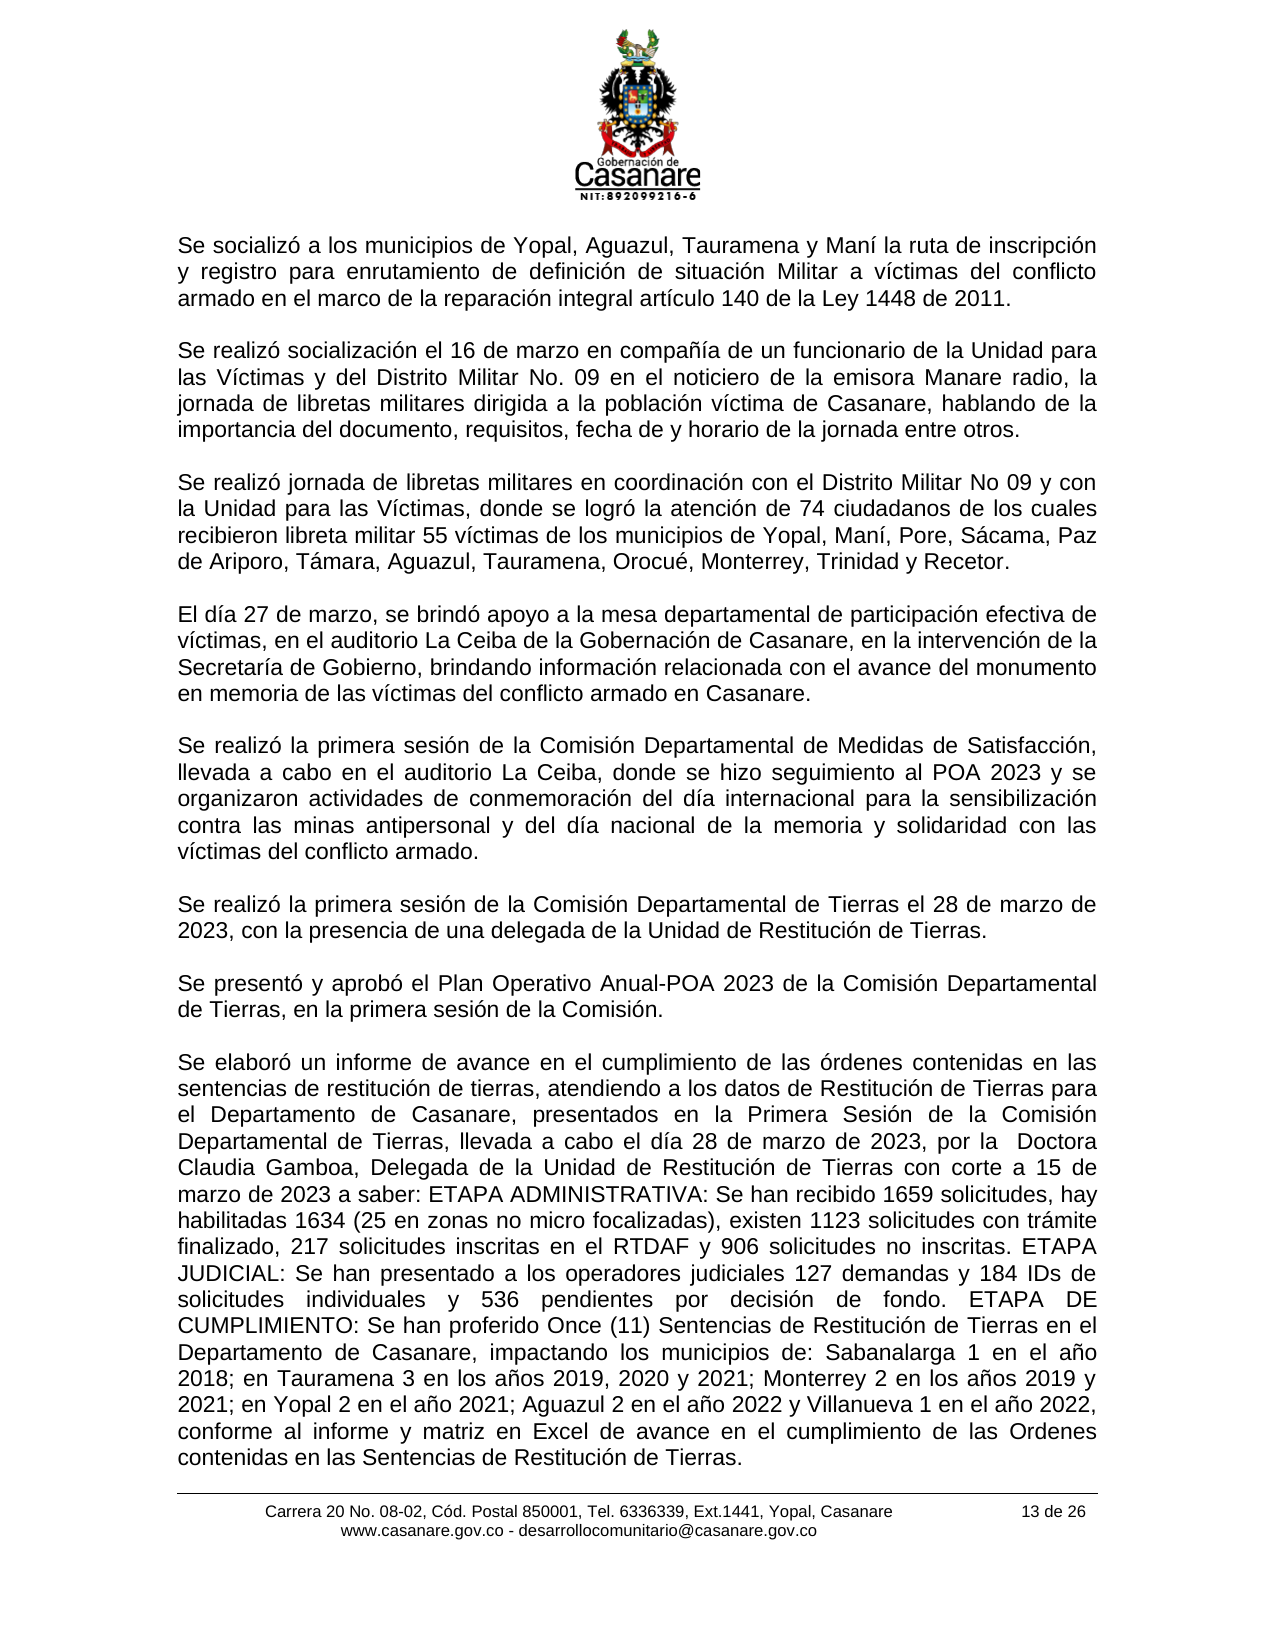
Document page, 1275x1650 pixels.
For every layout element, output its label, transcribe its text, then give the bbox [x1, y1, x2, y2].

text El día 27 de marzo, se brindó apoyo a la mesa departamental de participación efectiva de víctimas, en el auditorio La Ceiba de la Gobernación de Casanare, en la intervención de la Secretaría de Gobierno, brindando información relacionada con el avance del monumento en memoria de las víctimas del conflicto armado en Casanare. [177, 601, 1098, 706]
text Se socializó a los municipios de Yopal, Aguazul, Tauramena y Maní la ruta de inscripción y registro para enrutamiento de definición de situación Militar a víctimas del conflicto armado en el marco de la reparación integral artículo 140 de la Ley 1448 de 2011. [177, 232, 1098, 311]
text Se realizó jornada de libretas militares en coordinación con el Distrito Militar No 09 y con la Unidad para las Víctimas, donde se logró la atención de 74 ciudadanos de los cuales recibieron libreta militar 55 víctimas de los municipios de Yopal, Maní, Pore, Sácama, Paz de Ariporo, Támara, Aguazul, Tauramena, Orocué, Monterrey, Trinidad y Recetor. [177, 469, 1098, 574]
text Se realizó la primera sesión de la Comisión Departamental de Medidas de Satisfacción, llevada a cabo en el auditorio La Ceiba, donde se hizo seguimiento al POA 2023 y se organizaron actividades de conmemoración del día internacional para la sensibilización contra las minas antipersonal y del día nacional de la memoria y solidaridad con las víctimas del conflicto armado. [177, 732, 1098, 864]
picture [575, 29, 700, 203]
text Se realizó socialización el 16 de marzo en compañía de un funcionario de la Unidad para las Víctimas y del Distrito Militar No. 09 en el noticiero de la emisora Manare radio, la jornada de libretas militares dirigida a la población víctima de Casanare, hablando de la importancia del documento, requisitos, fecha de y horario de la jornada entre otros. [177, 337, 1098, 443]
text Se realizó la primera sesión de la Comisión Departamental de Tierras el 28 de marzo de 2023, con la presencia de una delegada de la Unidad de Restitución de Tierras. [177, 891, 1098, 943]
text Se elaboró un informe de avance en el cumplimiento de las órdenes contenidas en las sentencias de restitución de tierras, atendiendo a los datos de Restitución de Tierras para el Departamento de Casanare, presentados en la Primera Sesión de la Comisión Departamental de Tierras, llevada a cabo el día 28 de marzo de 2023, por la Doctora Claudia Gamboa, Delegada de la Unidad de Restitución de Tierras con corte a 15 de marzo de 2023 a saber: ETAPA ADMINISTRATIVA: Se han recibido 1659 solicitudes, hay habilitadas 1634 (25 en zonas no micro focalizadas), existen 1123 solicitudes con trámite finalizado, 217 solicitudes inscritas en el RTDAF y 906 solicitudes no inscritas. ETAPA JUDICIAL: Se han presentado a los operadores judiciales 127 demandas y 184 IDs de solicitudes individuales y 536 pendientes por decisión de fondo. ETAPA DE CUMPLIMIENTO: Se han proferido Once (11) Sentencias de Restitución de Tierras en el Departamento de Casanare, impactando los municipios de: Sabanalarga 1 en el año 2018; en Tauramena 3 en los años 2019, 2020 y 2021; Monterrey 2 en los años 2019 y 2021; en Yopal 2 en el año 2021; Aguazul 2 en el año 2022 y Villanueva 1 en el año 2022, conforme al informe y matriz en Excel de avance en el cumplimiento de las Ordenes contenidas en las Sentencias de Restitución de Tierras. [177, 1049, 1098, 1470]
text Se presentó y aprobó el Plan Operativo Anual-POA 2023 de la Comisión Departamental de Tierras, en la primera sesión de la Comisión. [177, 970, 1098, 1022]
